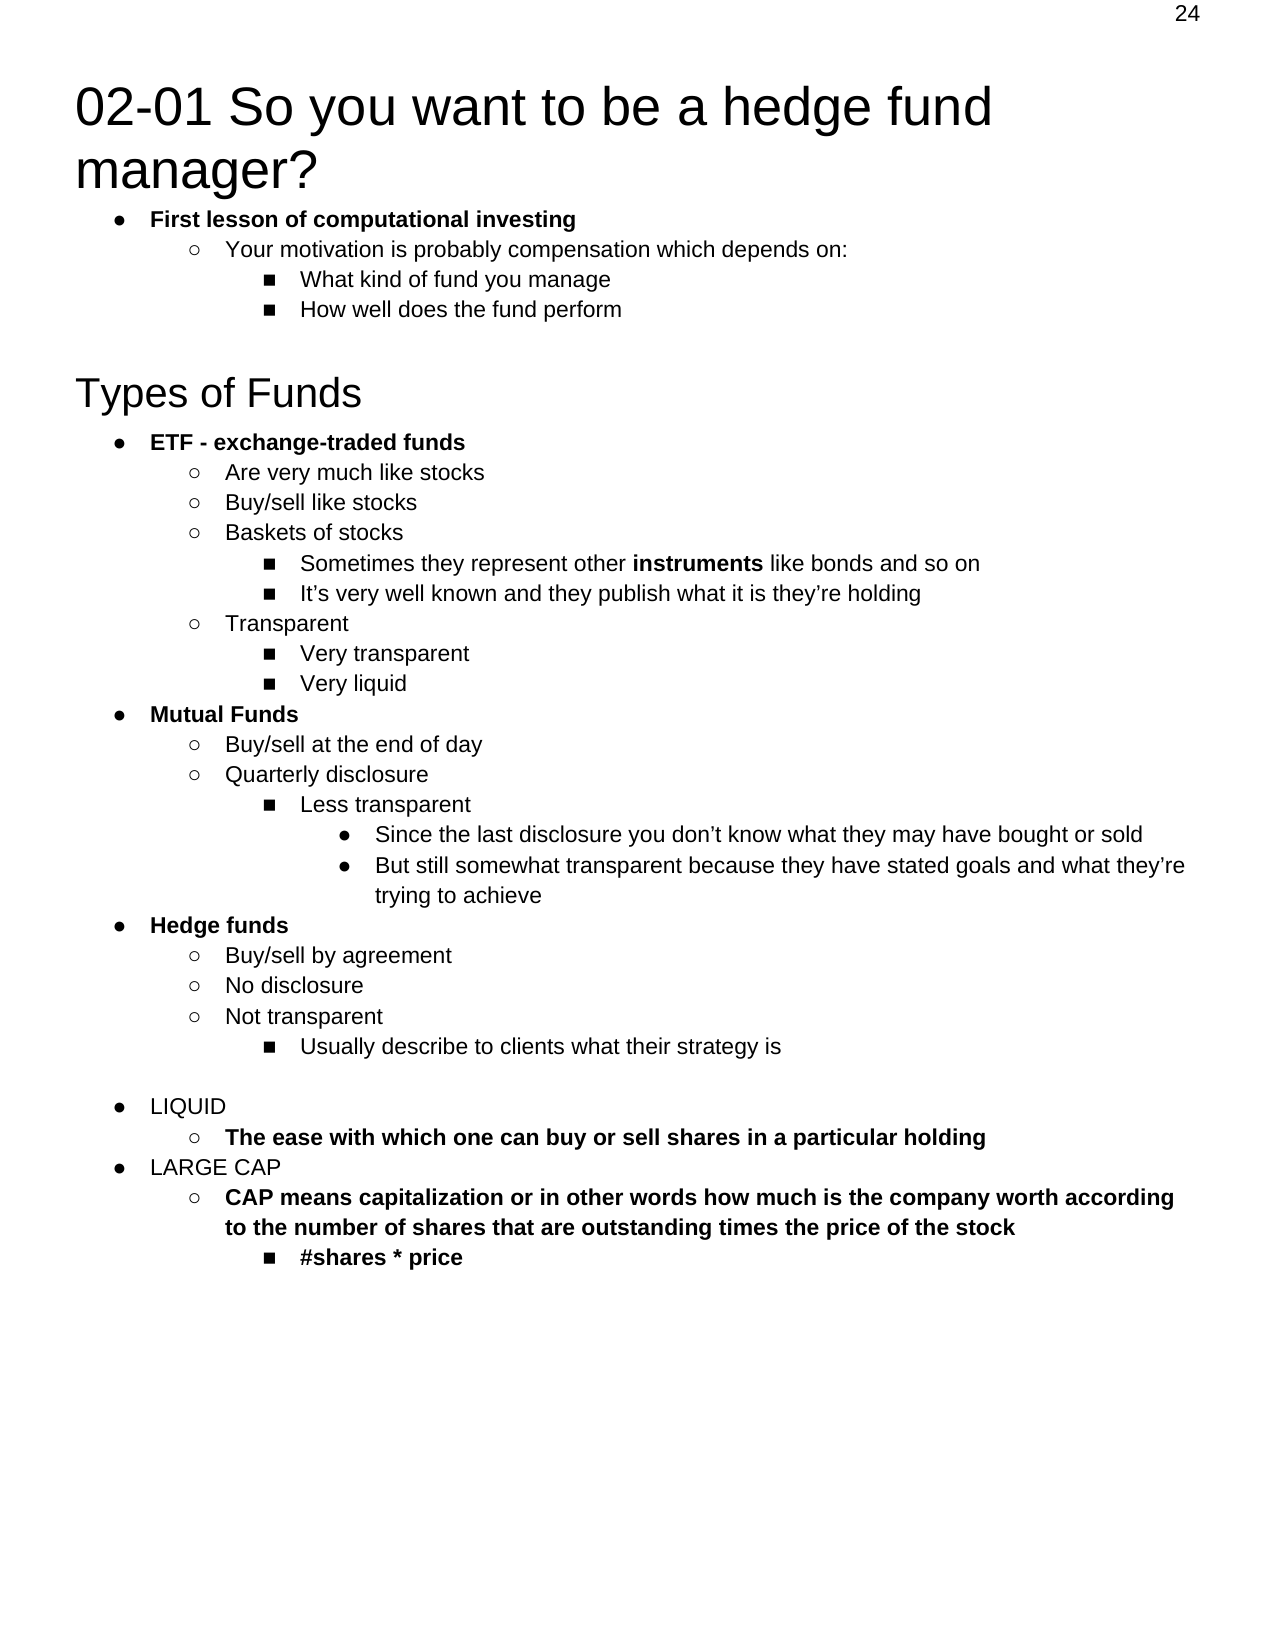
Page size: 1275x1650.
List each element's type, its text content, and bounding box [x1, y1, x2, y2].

list The ease with which one can buy or sell shares in a particular holding [187, 1123, 1200, 1150]
list Very liquid [262, 670, 1200, 697]
list Since the last disclosure you don’t know what they may have bought or sold [337, 821, 1200, 848]
list #shares * price [262, 1244, 1200, 1271]
list Transparent [187, 610, 1200, 636]
list First lesson of computational investing [112, 206, 1200, 232]
list CAP means capitalization or in other words how much is the company worth according to the number of shares that are outstanding times the price of the stock [187, 1184, 1200, 1241]
list Baskets of stocks [187, 519, 1200, 546]
list Your motivation is probably compensation which depends on: [187, 236, 1200, 262]
list LARGE CAP [112, 1154, 1200, 1180]
list What kind of fund you manage [262, 266, 1200, 293]
list Usually describe to clients what their strategy is [262, 1033, 1200, 1059]
list LIQUID [112, 1093, 1200, 1120]
list Hedge funds [112, 912, 1200, 938]
list Are very much like stocks [187, 459, 1200, 485]
list Buy/sell like stocks [187, 489, 1200, 516]
list Sometimes they represent other instruments like bonds and so on [262, 549, 1200, 576]
list Very transparent [262, 640, 1200, 667]
list Mutual Funds [112, 701, 1200, 727]
list Buy/sell at the end of day [187, 731, 1200, 757]
list Less transparent [262, 791, 1200, 818]
list How well does the fund perform [262, 296, 1200, 323]
list Quarterly disclosure [187, 761, 1200, 787]
list ETF - exchange-traded funds [112, 429, 1200, 455]
title 02-01 So you want to be a hedge fund manager? [75, 75, 1200, 199]
list It’s very well known and they publish what it is they’re holding [262, 580, 1200, 606]
list Not transparent [187, 1003, 1200, 1029]
list Buy/sell by agreement [187, 942, 1200, 969]
list No disclosure [187, 972, 1200, 999]
list But still somewhat transparent because they have stated goals and what they’re trying to achieve [337, 852, 1200, 908]
subtitle Types of Funds [75, 368, 1200, 416]
